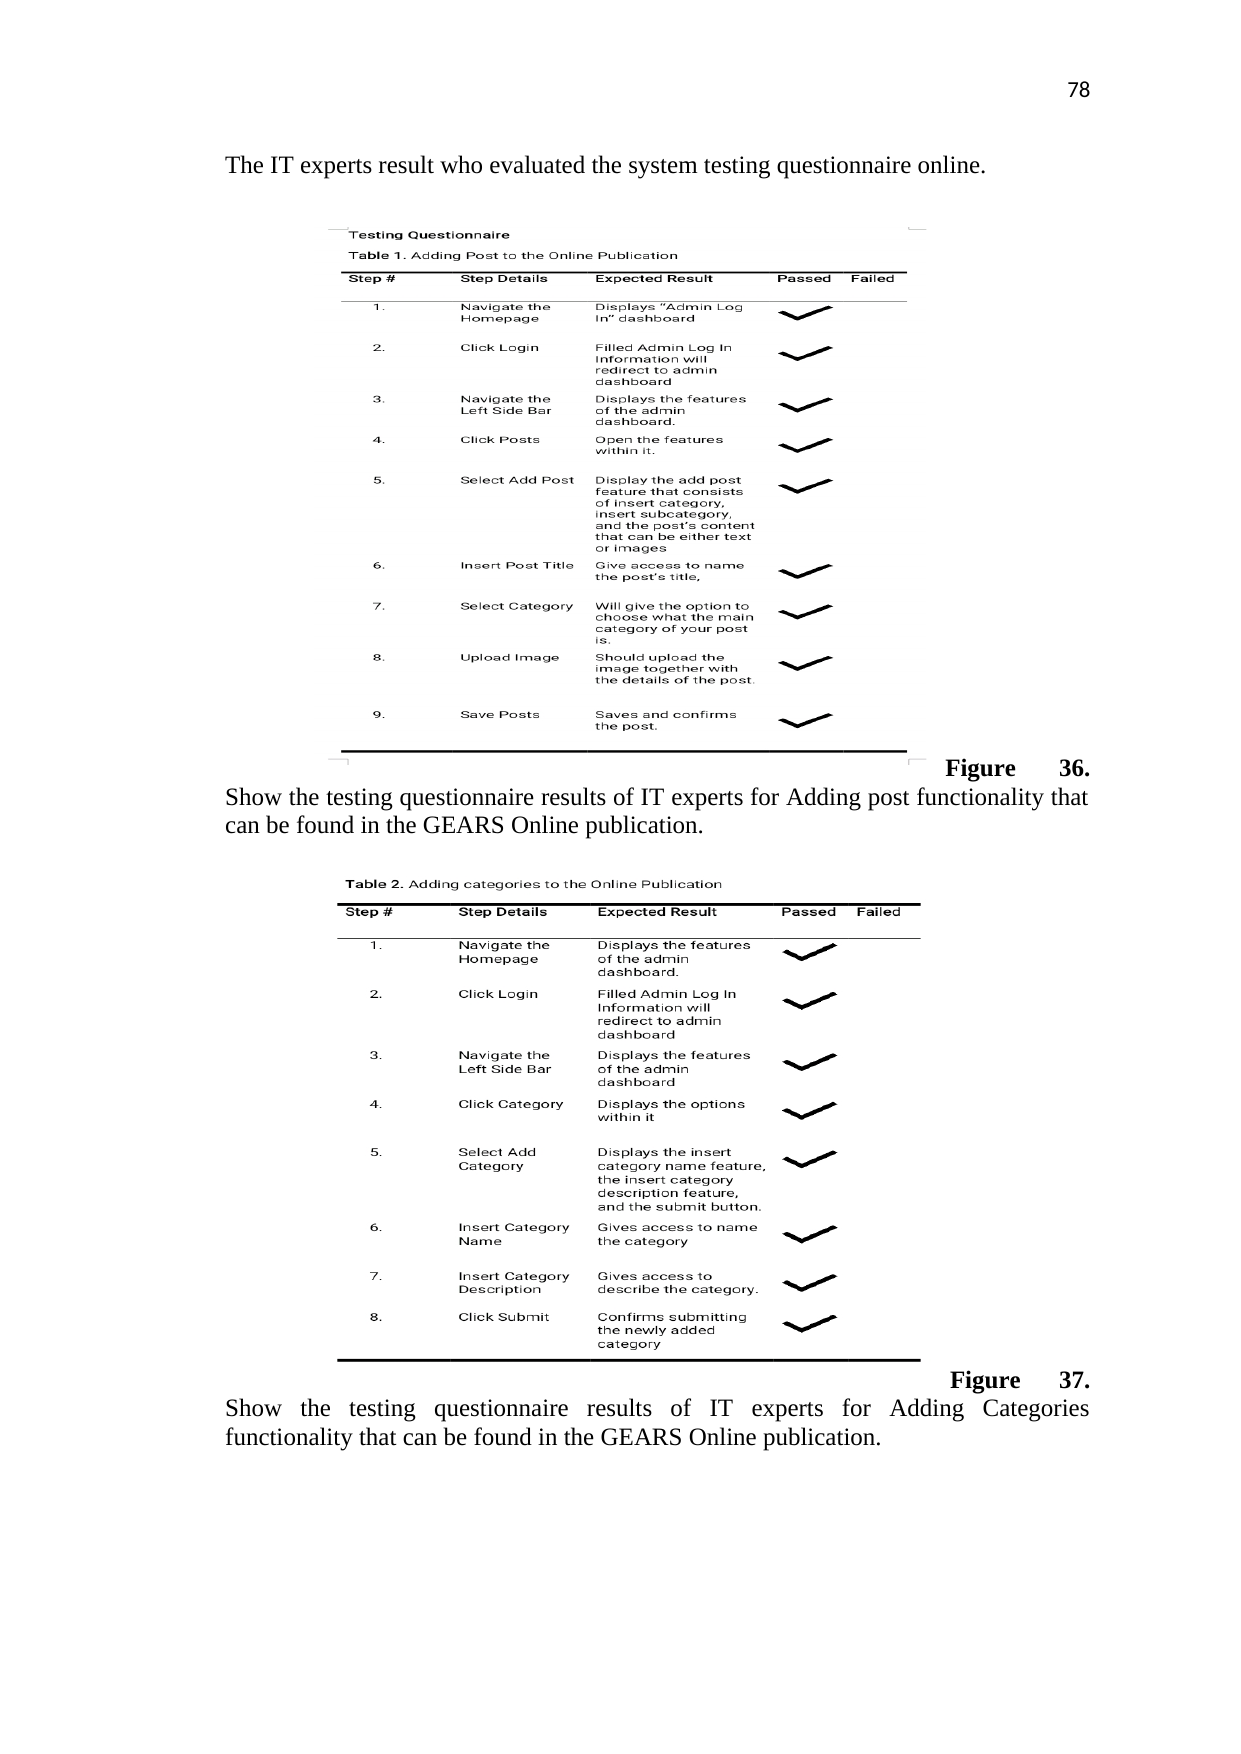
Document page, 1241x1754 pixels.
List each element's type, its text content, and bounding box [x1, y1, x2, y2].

text Figure 36. Show the testing questionnaire results of IT experts for Adding post functionality that can be found in the GEARS Online publication. [225, 753, 1090, 839]
text Figure 37. Show the testing questionnaire results of IT experts for Adding Categories functionality that can be found in the GEARS Online publication. [225, 1365, 1090, 1451]
picture [309, 871, 932, 1376]
picture [313, 227, 927, 765]
text The IT experts result who evaluated the system testing questionnaire online. [225, 150, 1090, 179]
